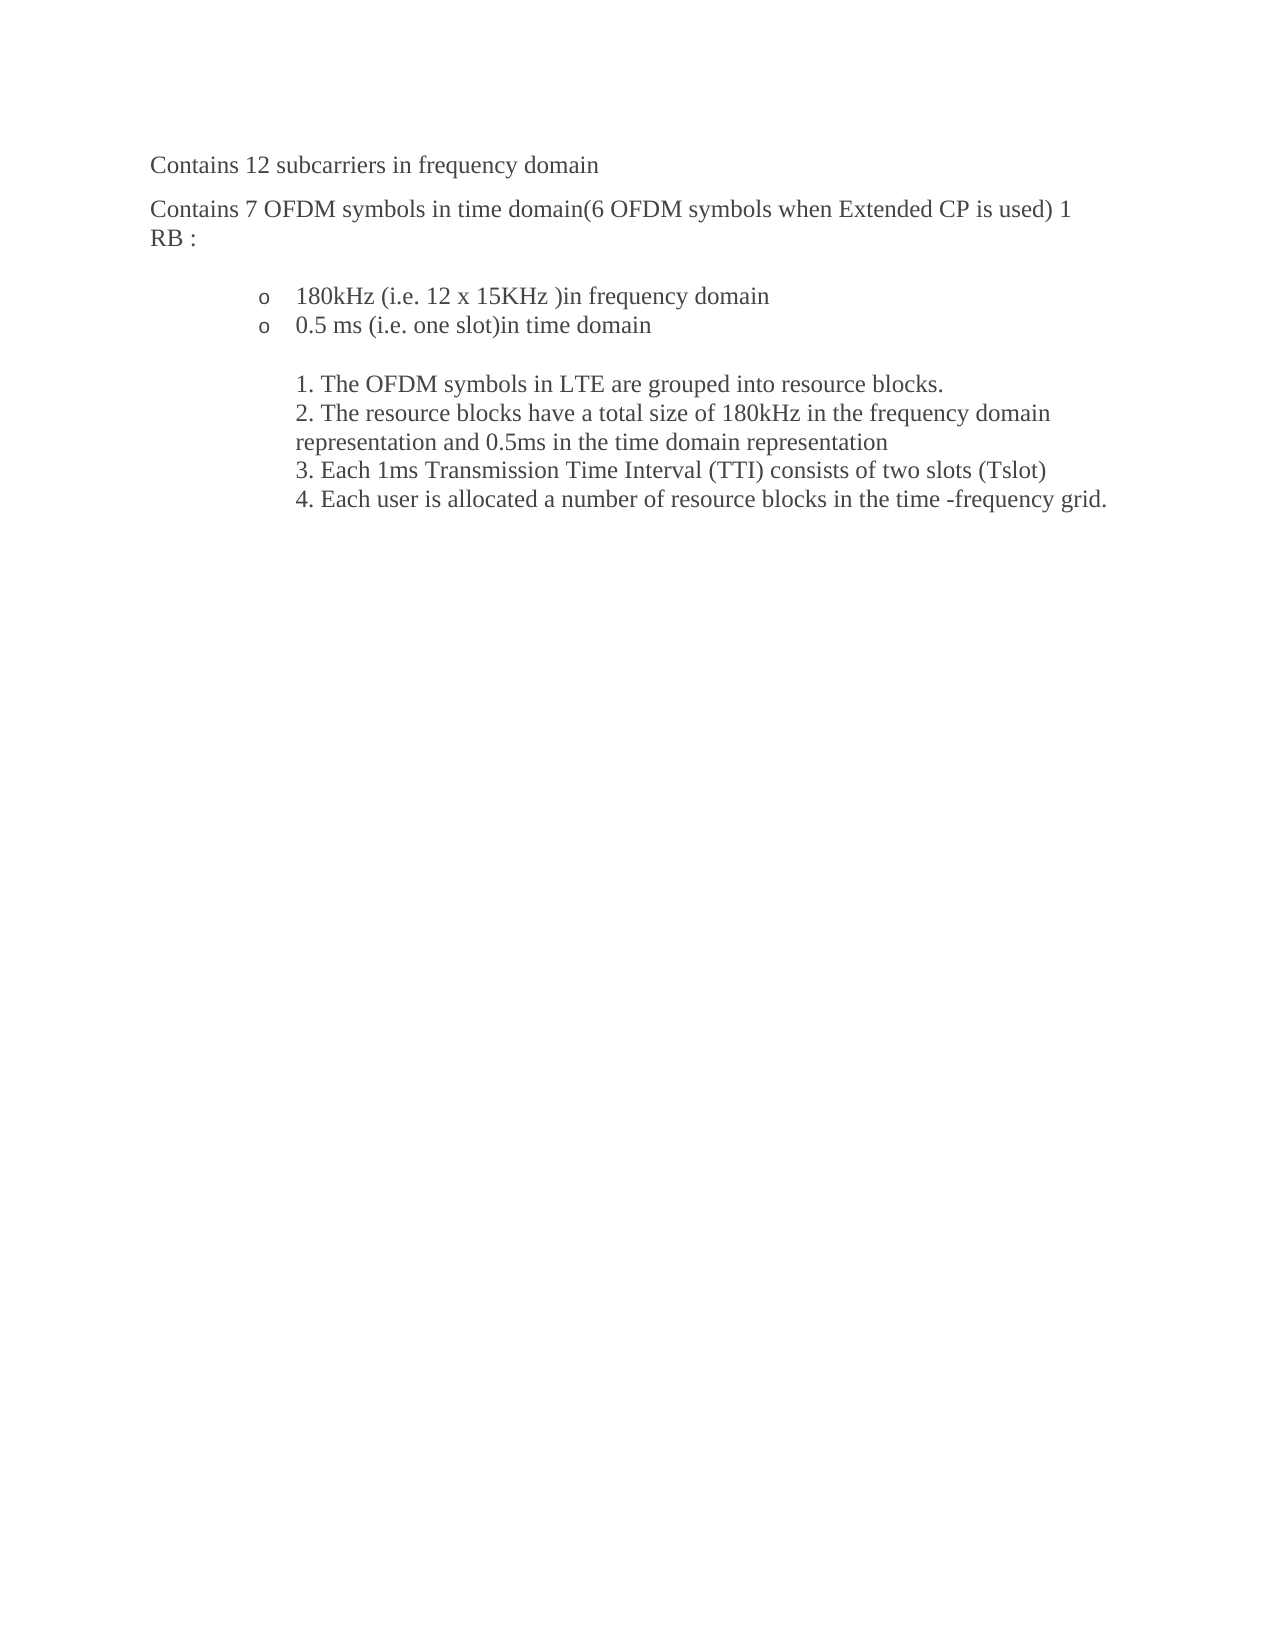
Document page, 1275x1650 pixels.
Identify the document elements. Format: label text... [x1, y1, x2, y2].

text 1. The OFDM symbols in LTE are grouped into resource blocks. 2. The resource blocks have a total size of 180kHz in the frequency domain representation and 0.5ms in the time domain representation 3. Each 1ms Transmission Time Interval (TTI) consists of two slots (Tslot) 4. Each user is allocated a number of resource blocks in the time -frequency grid. [295, 369, 1109, 513]
list 0.5 ms (i.e. one slot)in time domain [258, 311, 1109, 340]
list 180kHz (i.e. 12 x 15KHz )in frequency domain [258, 281, 1109, 311]
text Contains 12 subcarriers in frequency domain [150, 150, 1109, 179]
text Contains 7 OFDM symbols in time domain(6 OFDM symbols when Extended CP is used) 1 RB : [150, 194, 1109, 252]
